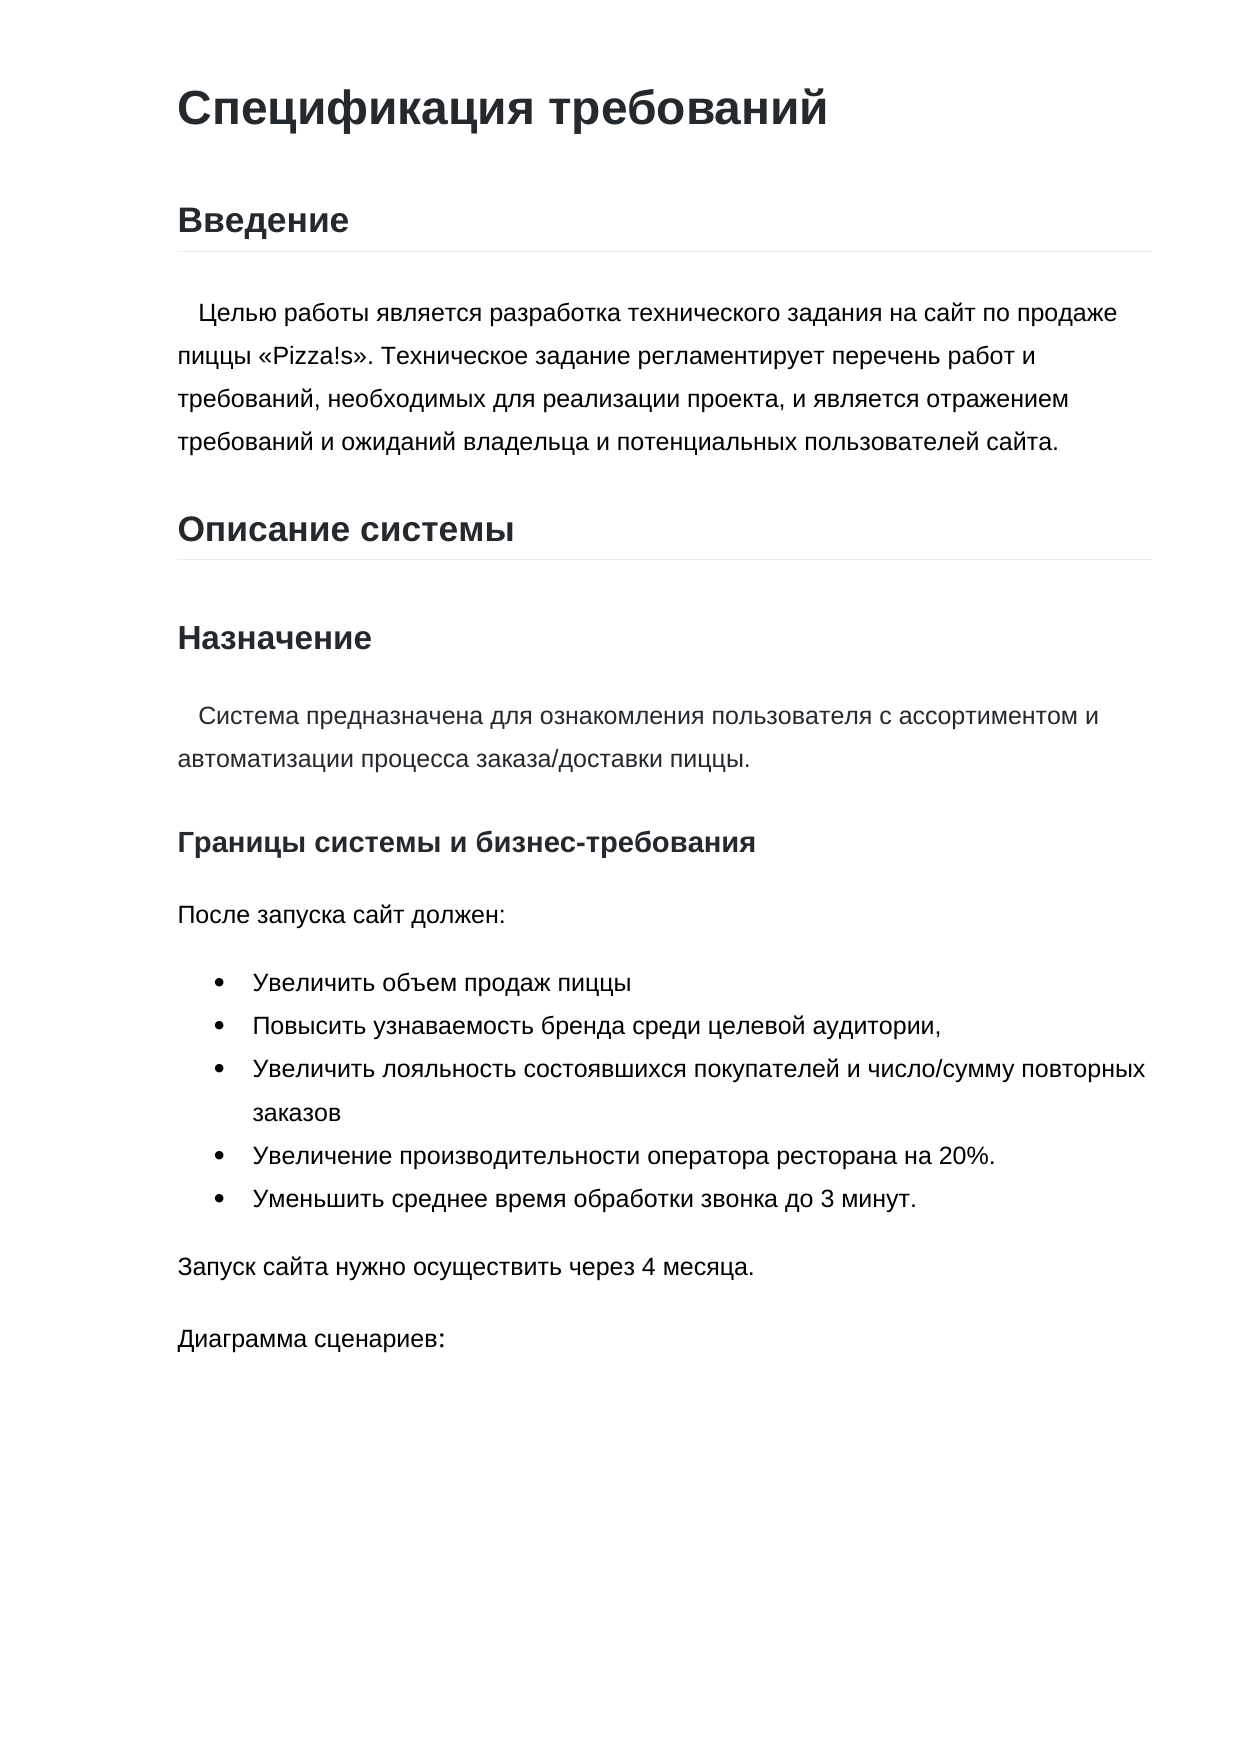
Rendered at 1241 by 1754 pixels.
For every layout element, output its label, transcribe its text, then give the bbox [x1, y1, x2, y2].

text Введение [177, 200, 1152, 251]
list Увеличить лояльность состоявшихся покупателей и число/сумму повторных заказов [215, 1054, 1152, 1126]
text Спецификация требований [177, 79, 1152, 135]
text Границы системы и бизнес-требования [177, 824, 1152, 858]
text Система предназначена для ознакомления пользователя с ассортиментом и автоматизации процесса заказа/доставки пиццы. [177, 701, 1152, 773]
text Описание системы [177, 508, 1152, 559]
list Увеличение производительности оператора ресторана на 20%. [215, 1141, 1152, 1170]
text Диаграмма сценариев: [177, 1320, 1152, 1354]
text Назначение [177, 618, 1152, 657]
list Увеличить объем продаж пиццы [215, 968, 1152, 997]
list Повысить узнаваемость бренда среди целевой аудитории, [215, 1011, 1152, 1040]
text Запуск сайта нужно осуществить через 4 месяца. [177, 1252, 1152, 1281]
text После запуска сайт должен: [177, 900, 1152, 929]
list Уменьшить среднее время обработки звонка до 3 минут. [215, 1184, 1152, 1213]
text Целью работы является разработка технического задания на сайт по продаже пиццы «Pizza!s». Техническое задание регламентирует перечень работ и требований, необходимых для реализации проекта, и является отражением требований и ожиданий владельца и потенциальных пользователей сайта. [177, 298, 1152, 456]
